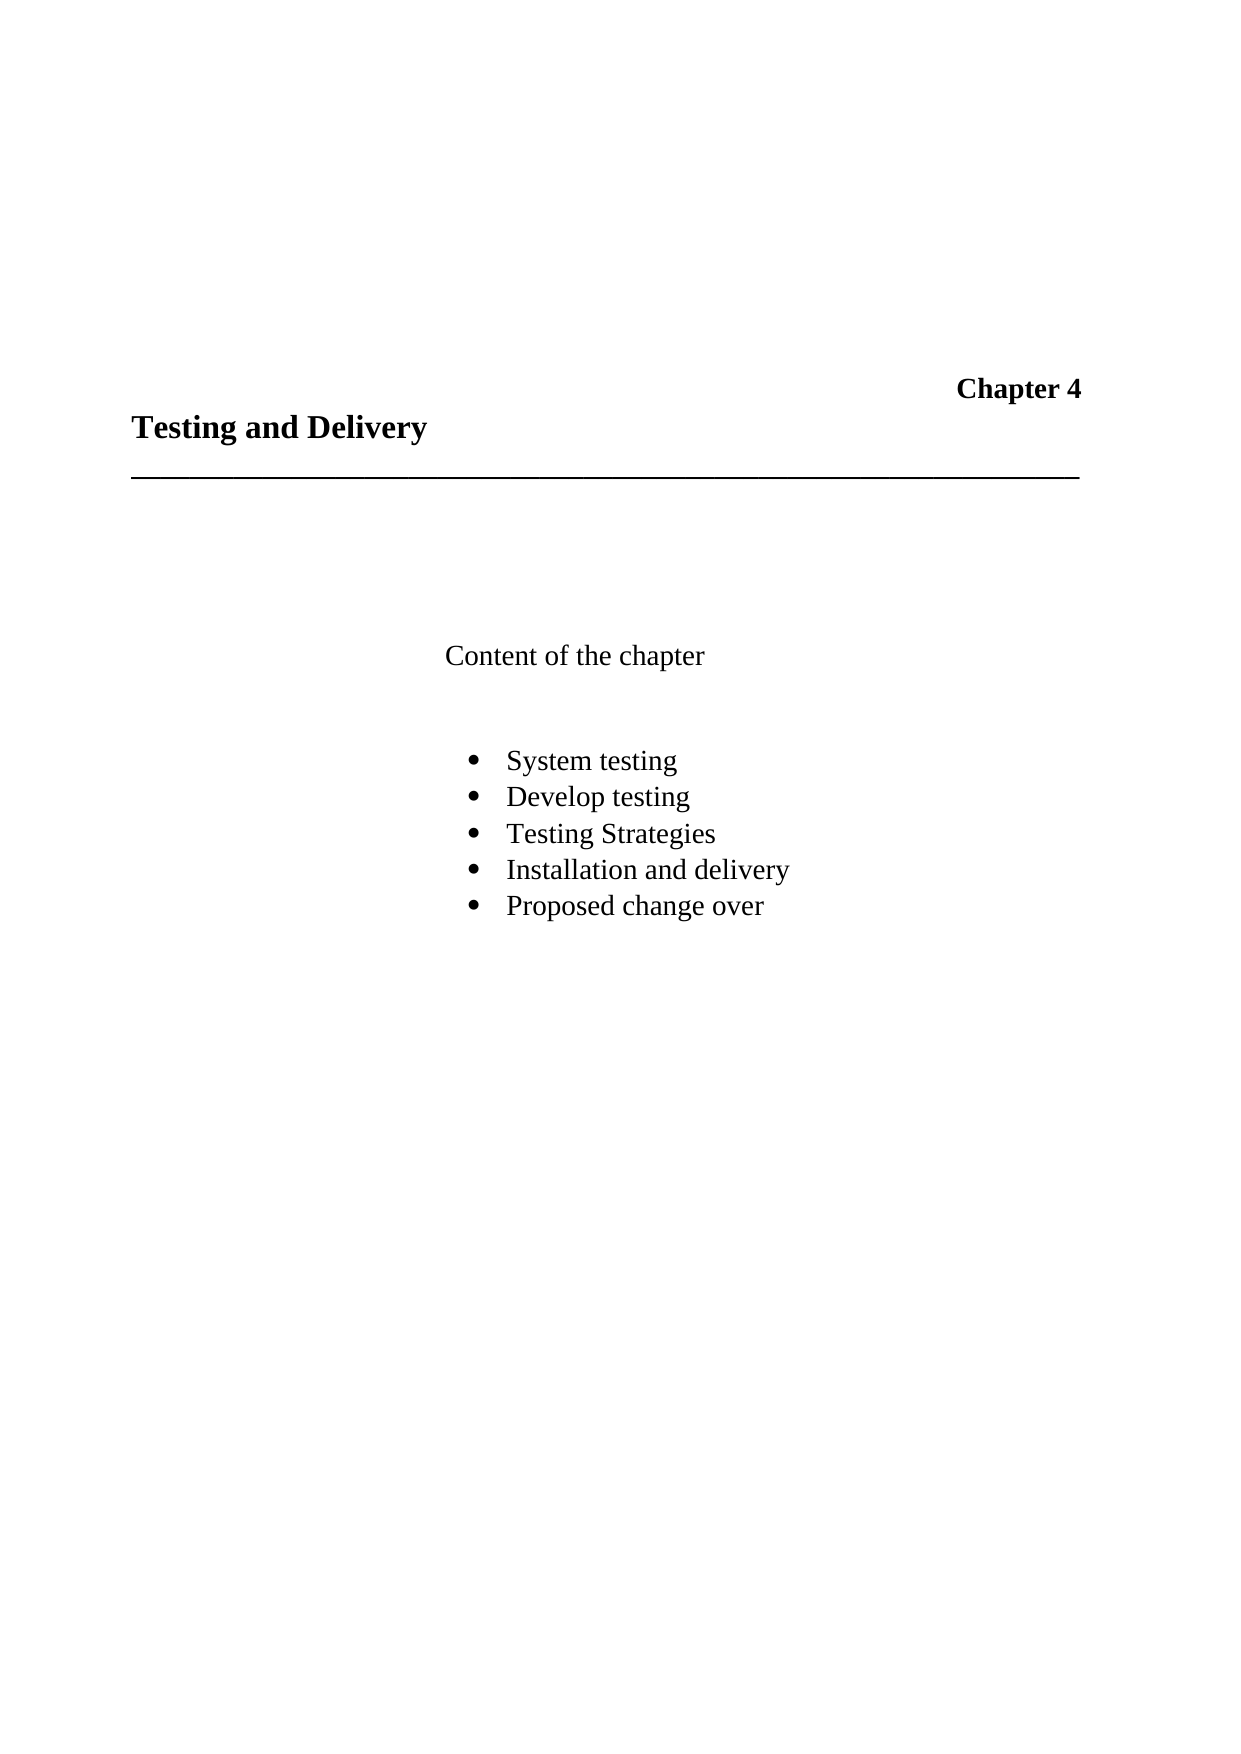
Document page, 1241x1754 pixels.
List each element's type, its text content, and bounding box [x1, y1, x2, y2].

list Proposed change over [469, 888, 1090, 922]
list System testing [469, 743, 1090, 777]
list Installation and delivery [469, 852, 1090, 886]
text Chapter 4 [131, 371, 1090, 404]
text _________________________________________________________________ [131, 448, 1090, 482]
list Develop testing [469, 779, 1090, 813]
list Testing Strategies [469, 816, 1090, 849]
text Testing and Delivery [131, 407, 1090, 446]
text Content of the chapter [131, 638, 1090, 671]
